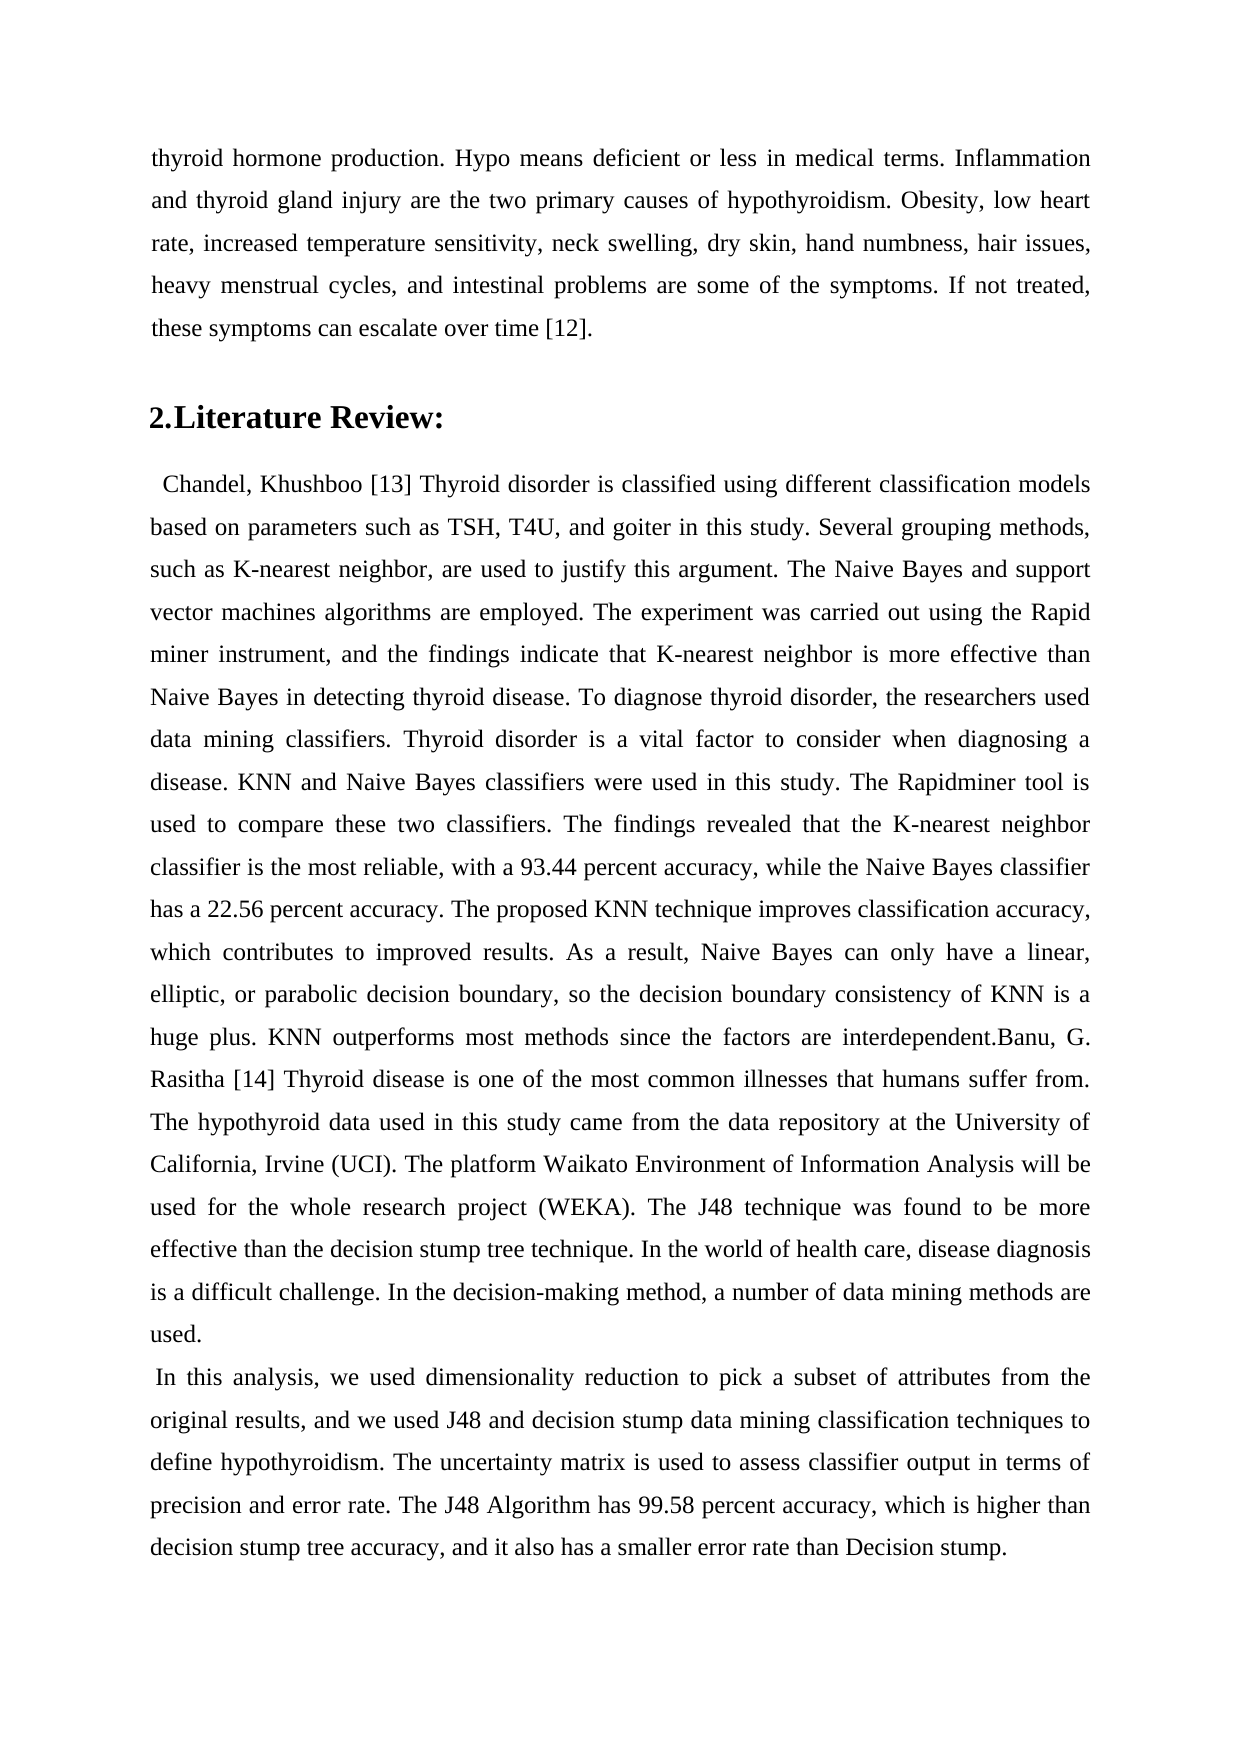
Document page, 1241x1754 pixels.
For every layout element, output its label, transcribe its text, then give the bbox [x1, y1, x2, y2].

text In this analysis, we used dimensionality reduction to pick a subset of attributes from the original results, and we used J48 and decision stump data mining classification techniques to define hypothyroidism. The uncertainty matrix is used to assess classifier output in terms of precision and error rate. The J48 Algorithm has 99.58 percent accuracy, which is higher than decision stump tree accuracy, and it also has a smaller error rate than Decision stump. [150, 1362, 1092, 1561]
text Chandel, Khushboo [13] Thyroid disorder is classified using different classification models based on parameters such as TSH, T4U, and goiter in this study. Several grouping methods, such as K-nearest neighbor, are used to justify this argument. The Naive Bayes and support vector machines algorithms are employed. The experiment was carried out using the Rapid miner instrument, and the findings indicate that K-nearest neighbor is more effective than Naive Bayes in detecting thyroid disease. To diagnose thyroid disorder, the researchers used data mining classifiers. Thyroid disorder is a vital factor to consider when diagnosing a disease. KNN and Naive Bayes classifiers were used in this study. The Rapidminer tool is used to compare these two classifiers. The findings revealed that the K-nearest neighbor classifier is the most reliable, with a 93.44 percent accuracy, while the Naive Bayes classifier has a 22.56 percent accuracy. The proposed KNN technique improves classification accuracy, which contributes to improved results. As a result, Naive Bayes can only have a linear, elliptic, or parabolic decision boundary, so the decision boundary consistency of KNN is a huge plus. KNN outperforms most methods since the factors are interdependent.Banu, G. Rasitha [14] Thyroid disease is one of the most common illnesses that humans suffer from. The hypothyroid data used in this study came from the data repository at the University of California, Irvine (UCI). The platform Waikato Environment of Information Analysis will be used for the whole research project (WEKA). The J48 technique was found to be more effective than the decision stump tree technique. In the world of health care, disease diagnosis is a difficult challenge. In the decision-making method, a number of data mining methods are used. [150, 469, 1092, 1348]
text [150, 143, 1092, 342]
list Literature Review: [148, 397, 1097, 435]
